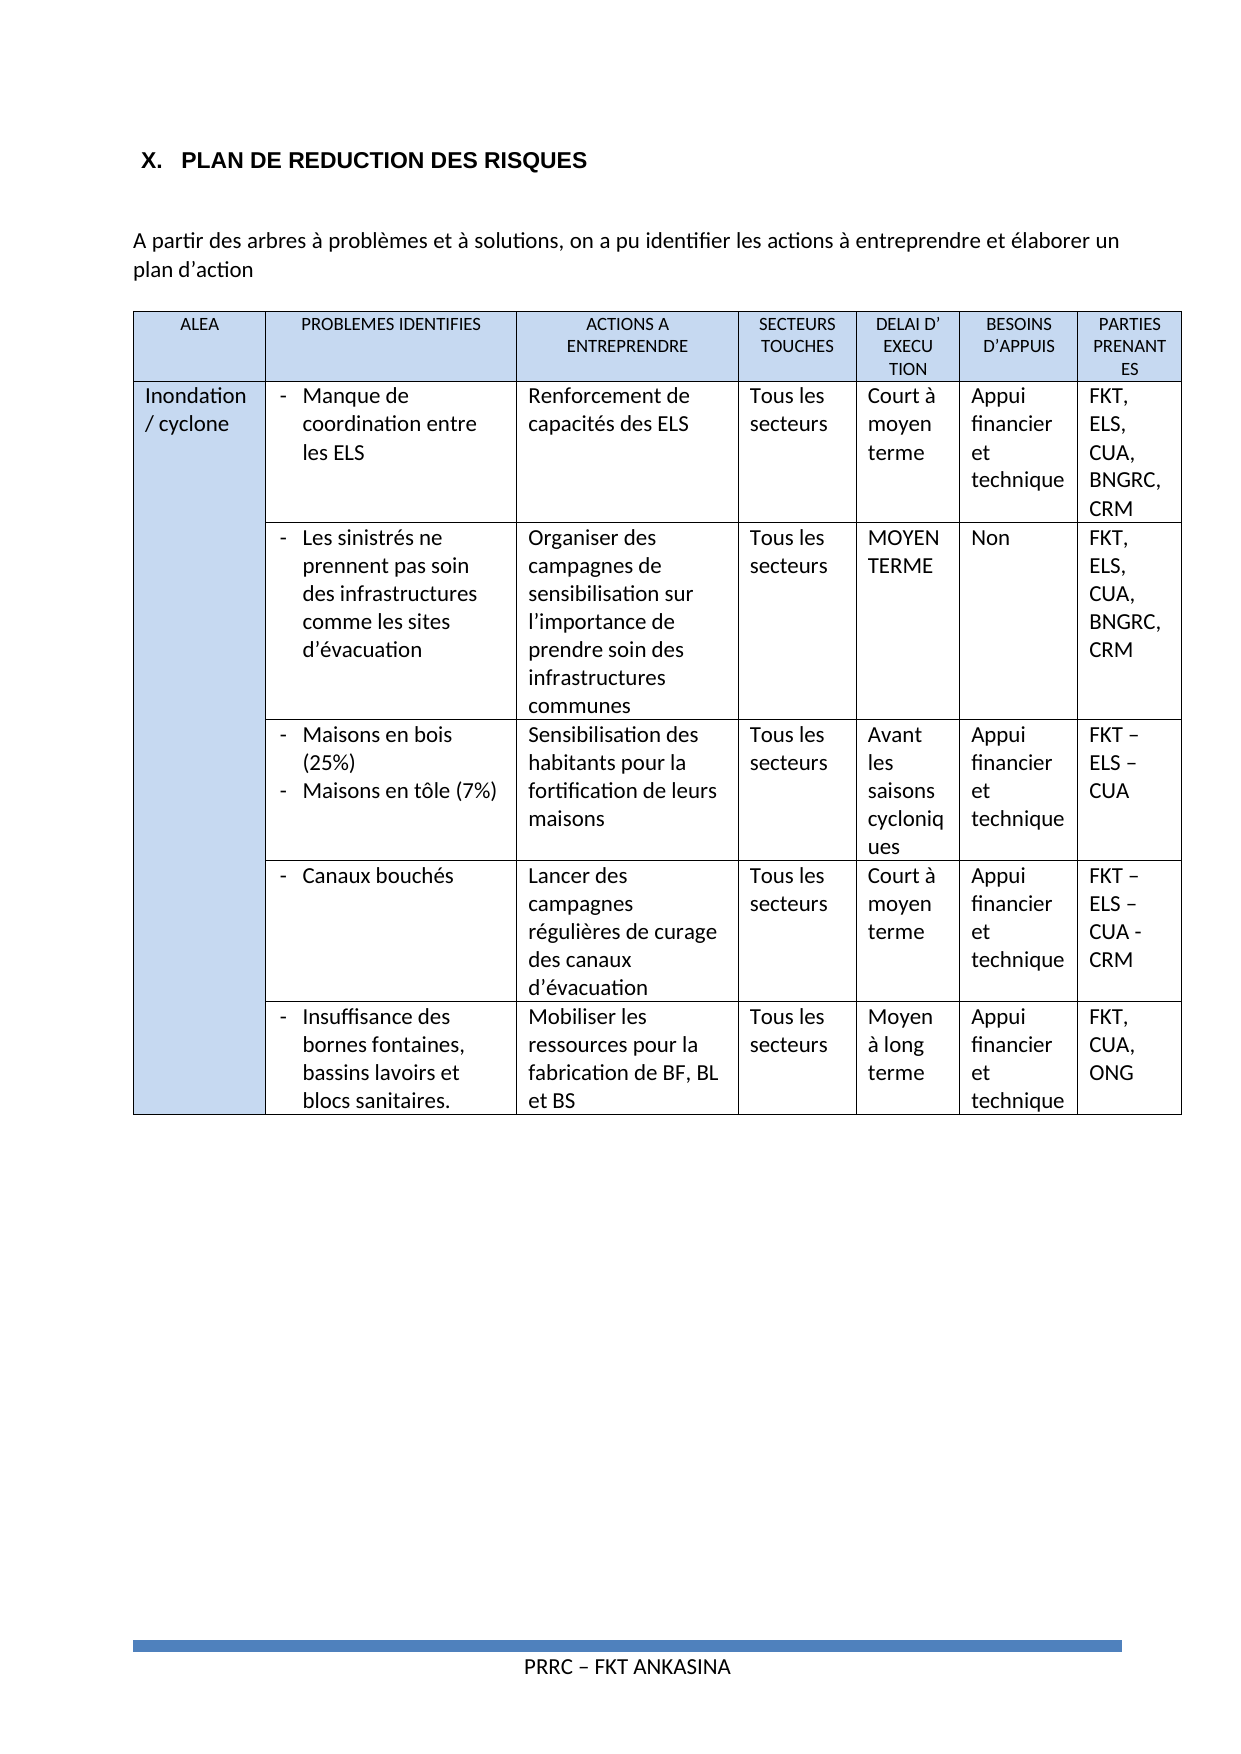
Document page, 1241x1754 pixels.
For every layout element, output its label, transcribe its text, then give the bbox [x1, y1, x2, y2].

table_cell FKT, CUA, ONG [1078, 1002, 1181, 1114]
table_cell Les sinistrés ne prennent pas soin des infrastructures comme les sites d’évacuation [266, 523, 516, 719]
table_cell Tous les secteurs [739, 1002, 856, 1114]
table_cell MOYEN TERME [857, 523, 959, 719]
table_cell Manque de coordination entre les ELS [266, 382, 516, 522]
table_header BESOINS D’APPUIS [960, 312, 1077, 381]
table_cell Tous les secteurs [739, 861, 856, 1001]
table_header ACTIONS A ENTREPRENDRE [517, 312, 738, 381]
table_cell FKT, ELS, CUA, BNGRC, CRM [1078, 523, 1181, 719]
table_cell Canaux bouchés [266, 861, 516, 1001]
text A partir des arbres à problèmes et à solutions, on a pu identifier les actions à entreprendre et élaborer un plan d’action [133, 227, 1122, 283]
table_cell Maisons en bois (25%) Maisons en tôle (7%) [266, 720, 516, 860]
subtitle PLAN DE REDUCTION DES RISQUES [162, 147, 1122, 174]
table_cell Non [960, 523, 1077, 719]
table_cell Appui financier et technique [960, 382, 1077, 522]
table_cell Insuffisance des bornes fontaines, bassins lavoirs et blocs sanitaires. [266, 1002, 516, 1114]
table_cell Appui financier et technique [960, 861, 1077, 1001]
table_cell FKT – ELS – CUA [1078, 720, 1181, 860]
table_cell Lancer des campagnes régulières de curage des canaux d’évacuation [517, 861, 738, 1001]
table_cell Inondation/ cyclone [134, 382, 265, 1114]
table_cell Appui financier et technique [960, 720, 1077, 860]
table_cell Appui financier et technique [960, 1002, 1077, 1114]
table_cell Renforcement de capacités des ELS [517, 382, 738, 522]
table_header SECTEURS TOUCHES [739, 312, 856, 381]
table_cell Mobiliser les ressources pour la fabrication de BF, BL et BS [517, 1002, 738, 1114]
table_cell Court à moyen terme [857, 382, 959, 522]
table_header PARTIES PRENANTES [1078, 312, 1181, 381]
table_cell Organiser des campagnes de sensibilisation sur l’importance de prendre soin des infrastructures communes [517, 523, 738, 719]
table_cell Avant les saisons cycloniques [857, 720, 959, 860]
table_cell Sensibilisation des habitants pour la fortification de leurs maisons [517, 720, 738, 860]
table_cell FKT, ELS, CUA, BNGRC, CRM [1078, 382, 1181, 522]
table_cell Tous les secteurs [739, 523, 856, 719]
table_cell Tous les secteurs [739, 382, 856, 522]
table_cell Moyen à long terme [857, 1002, 959, 1114]
table_header ALEA [134, 312, 265, 381]
table_header PROBLEMES IDENTIFIES [266, 312, 516, 381]
table_cell Court à moyen terme [857, 861, 959, 1001]
table_cell FKT – ELS – CUA - CRM [1078, 861, 1181, 1001]
table_cell Tous les secteurs [739, 720, 856, 860]
table_header DELAI D’ EXECU TION [857, 312, 959, 381]
